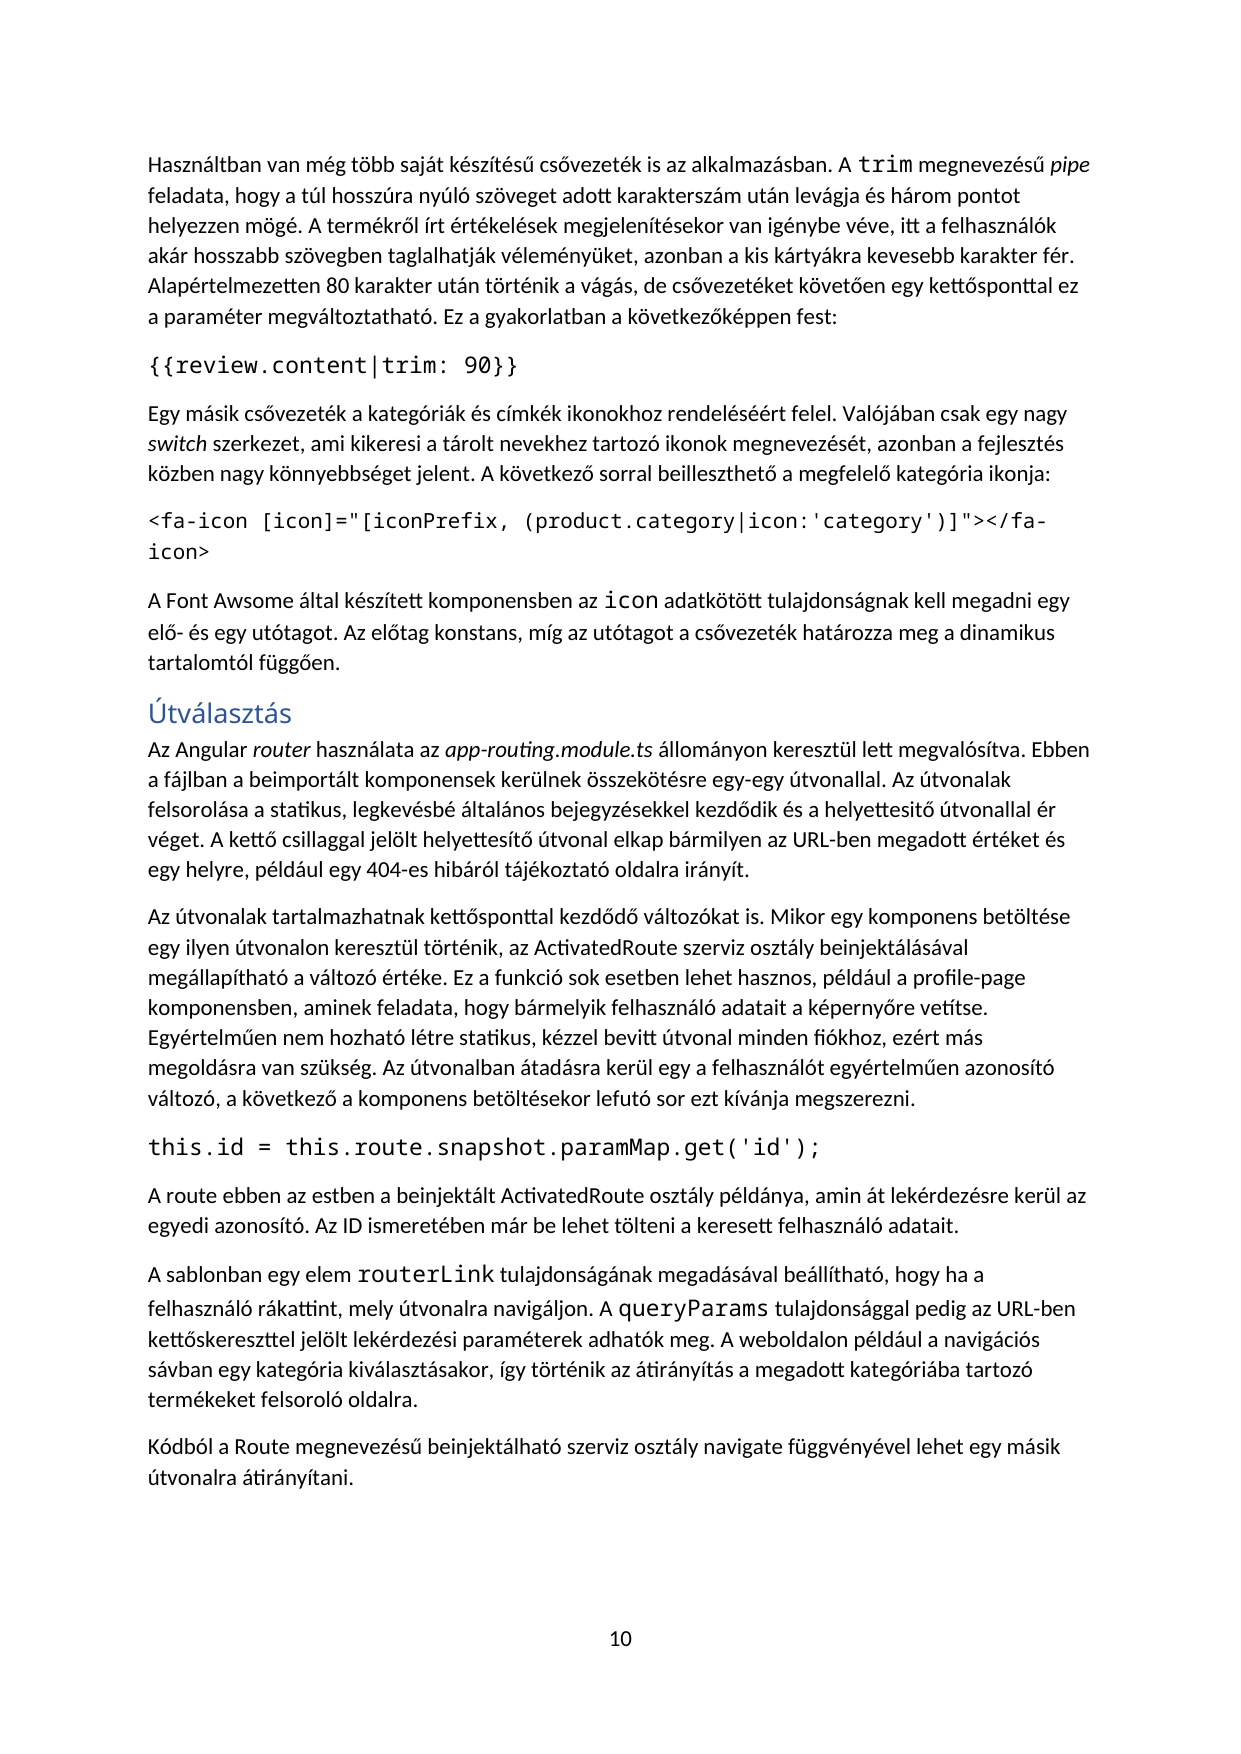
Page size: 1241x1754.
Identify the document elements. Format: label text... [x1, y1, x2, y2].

text Az Angular router használata az app-routing.module.ts állományon keresztül lett megvalósítva. Ebben a fájlban a beimportált komponensek kerülnek összekötésre egy-egy útvonallal. Az útvonalak felsorolása a statikus, legkevésbé általános bejegyzésekkel kezdődik és a helyettesitő útvonallal ér véget. A kettő csillaggal jelölt helyettesítő útvonal elkap bármilyen az URL-ben megadott értéket és egy helyre, például egy 404-es hibáról tájékoztató oldalra irányít. [148, 735, 1093, 883]
text <fa-icon [icon]="[iconPrefix, (product.category|icon:'category')]"></fa-icon> [148, 506, 1093, 566]
text Az útvonalak tartalmazhatnak kettősponttal kezdődő változókat is. Mikor egy komponens betöltése egy ilyen útvonalon keresztül történik, az ActivatedRoute szerviz osztály beinjektálásával megállapítható a változó értéke. Ez a funkció sok esetben lehet hasznos, például a profile-page komponensben, aminek feladata, hogy bármelyik felhasználó adatait a képernyőre vetítse. Egyértelműen nem hozható létre statikus, kézzel bevitt útvonal minden fiókhoz, ezért más megoldásra van szükség. Az útvonalban átadásra kerül egy a felhasználót egyértelműen azonosító változó, a következő a komponens betöltésekor lefutó sor ezt kívánja megszerezni. [148, 902, 1093, 1112]
text Egy másik csővezeték a kategóriák és címkék ikonokhoz rendeléséért felel. Valójában csak egy nagy switch szerkezet, ami kikeresi a tárolt nevekhez tartozó ikonok megnevezését, azonban a fejlesztés közben nagy könnyebbséget jelent. A következő sorral beilleszthető a megfelelő kategória ikonja: [148, 399, 1093, 488]
text Használtban van még több saját készítésű csővezeték is az alkalmazásban. A trim megnevezésű pipe feladata, hogy a túl hosszúra nyúló szöveget adott karakterszám után levágja és három pontot helyezzen mögé. A termékről írt értékelések megjelenítésekor van igénybe véve, itt a felhasználók akár hosszabb szövegben taglalhatják véleményüket, azonban a kis kártyákra kevesebb karakter fér. Alapértelmezetten 80 karakter után történik a vágás, de csővezetéket követően egy kettősponttal ez a paraméter megváltoztatható. Ez a gyakorlatban a következőképpen fest: [148, 148, 1093, 330]
text {{review.content|trim: 90}} [148, 349, 1093, 380]
text A route ebben az estben a beinjektált ActivatedRoute osztály példánya, amin át lekérdezésre kerül az egyedi azonosító. Az ID ismeretében már be lehet tölteni a keresett felhasználó adatait. [148, 1181, 1093, 1239]
text Kódból a Route megnevezésű beinjektálható szerviz osztály navigate függvényével lehet egy másik útvonalra átirányítani. [148, 1432, 1093, 1491]
text A Font Awsome által készített komponensben az icon adatkötött tulajdonságnak kell megadni egy elő- és egy utótagot. Az előtag konstans, míg az utótagot a csővezeték határozza meg a dinamikus tartalomtól függően. [148, 584, 1093, 676]
subtitle Útválasztás [148, 695, 1093, 732]
text this.id = this.route.snapshot.paramMap.get('id'); [148, 1131, 1093, 1162]
text A sablonban egy elem routerLink tulajdonságának megadásával beállítható, hogy ha a felhasználó rákattint, mely útvonalra navigáljon. A queryParams tulajdonsággal pedig az URL-ben kettőskereszttel jelölt lekérdezési paraméterek adhatók meg. A weboldalon például a navigációs sávban egy kategória kiválasztásakor, így történik az átirányítás a megadott kategóriába tartozó termékeket felsoroló oldalra. [148, 1258, 1093, 1414]
